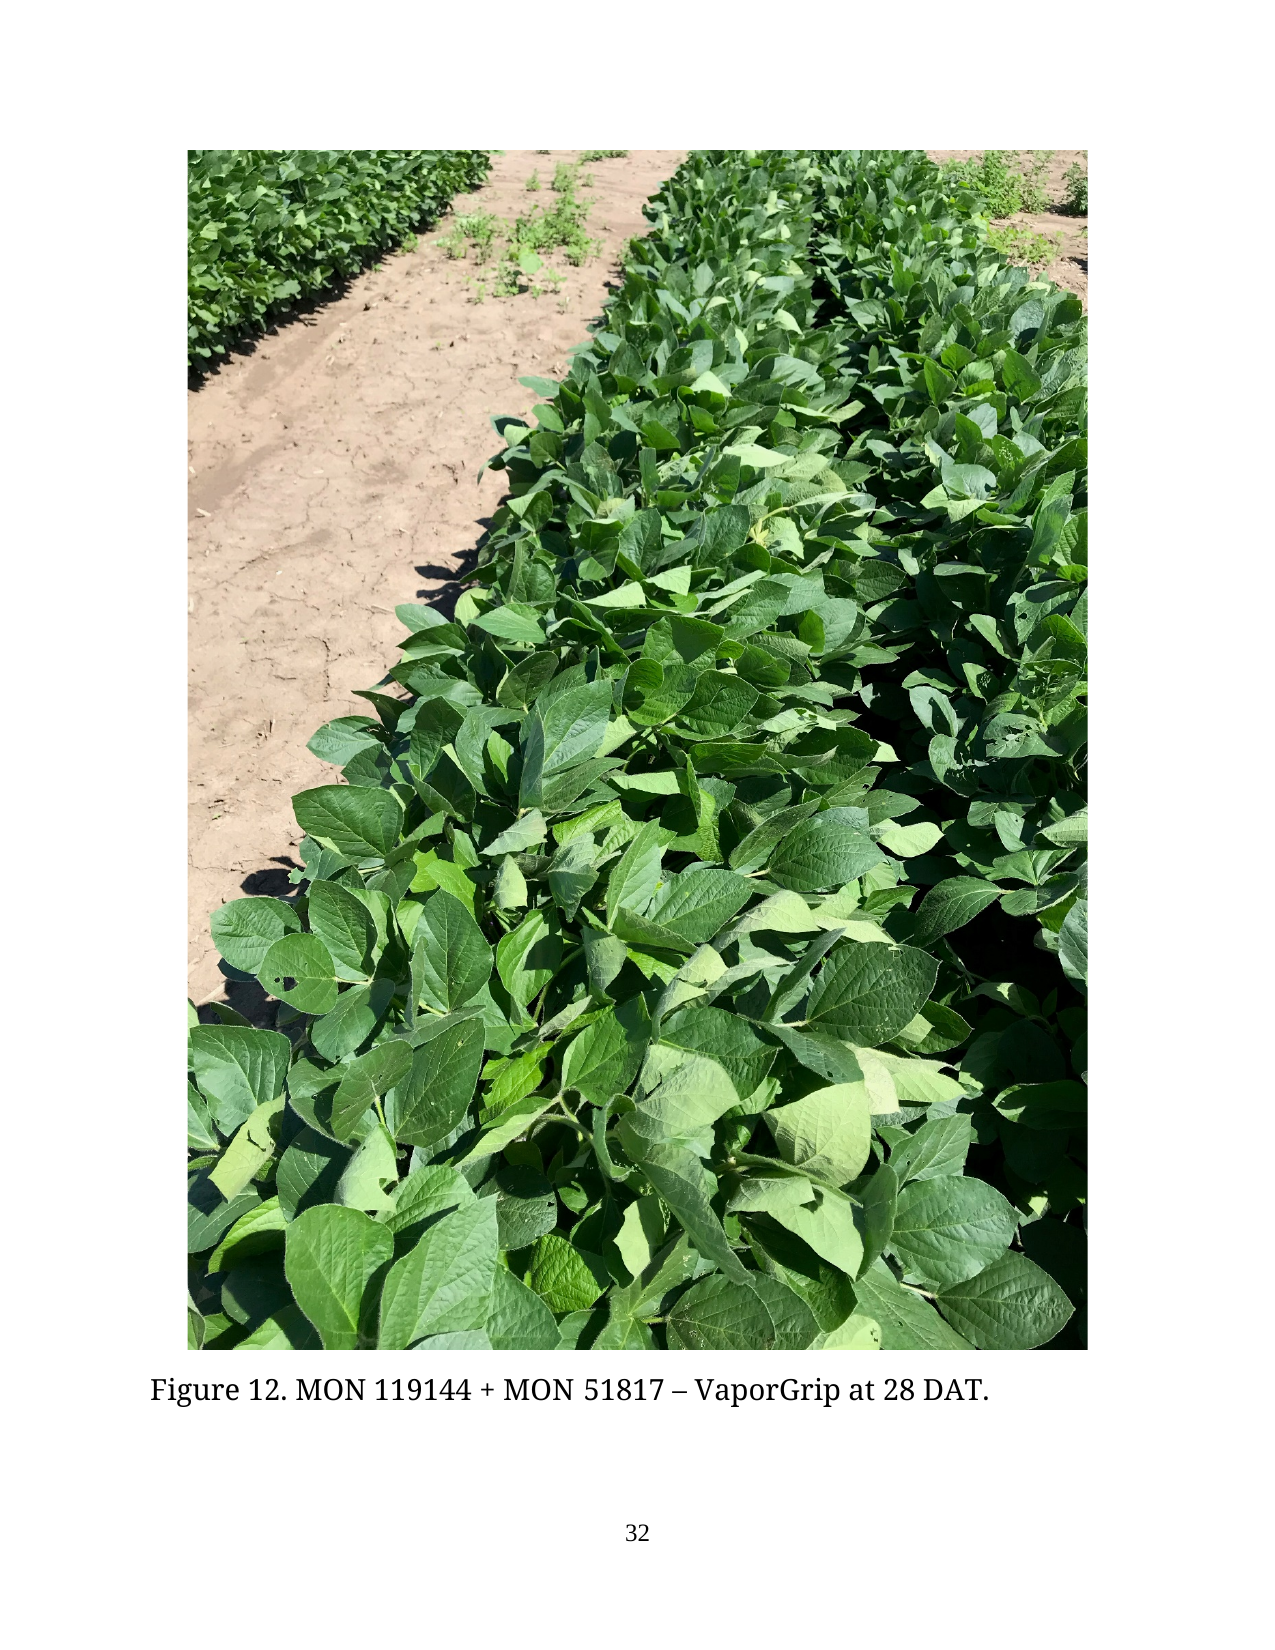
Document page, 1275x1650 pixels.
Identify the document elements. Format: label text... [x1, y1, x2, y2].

text Figure 12. MON 119144 + MON 51817 – VaporGrip at 28 DAT. [150, 1369, 1125, 1408]
picture [187, 150, 1088, 1350]
